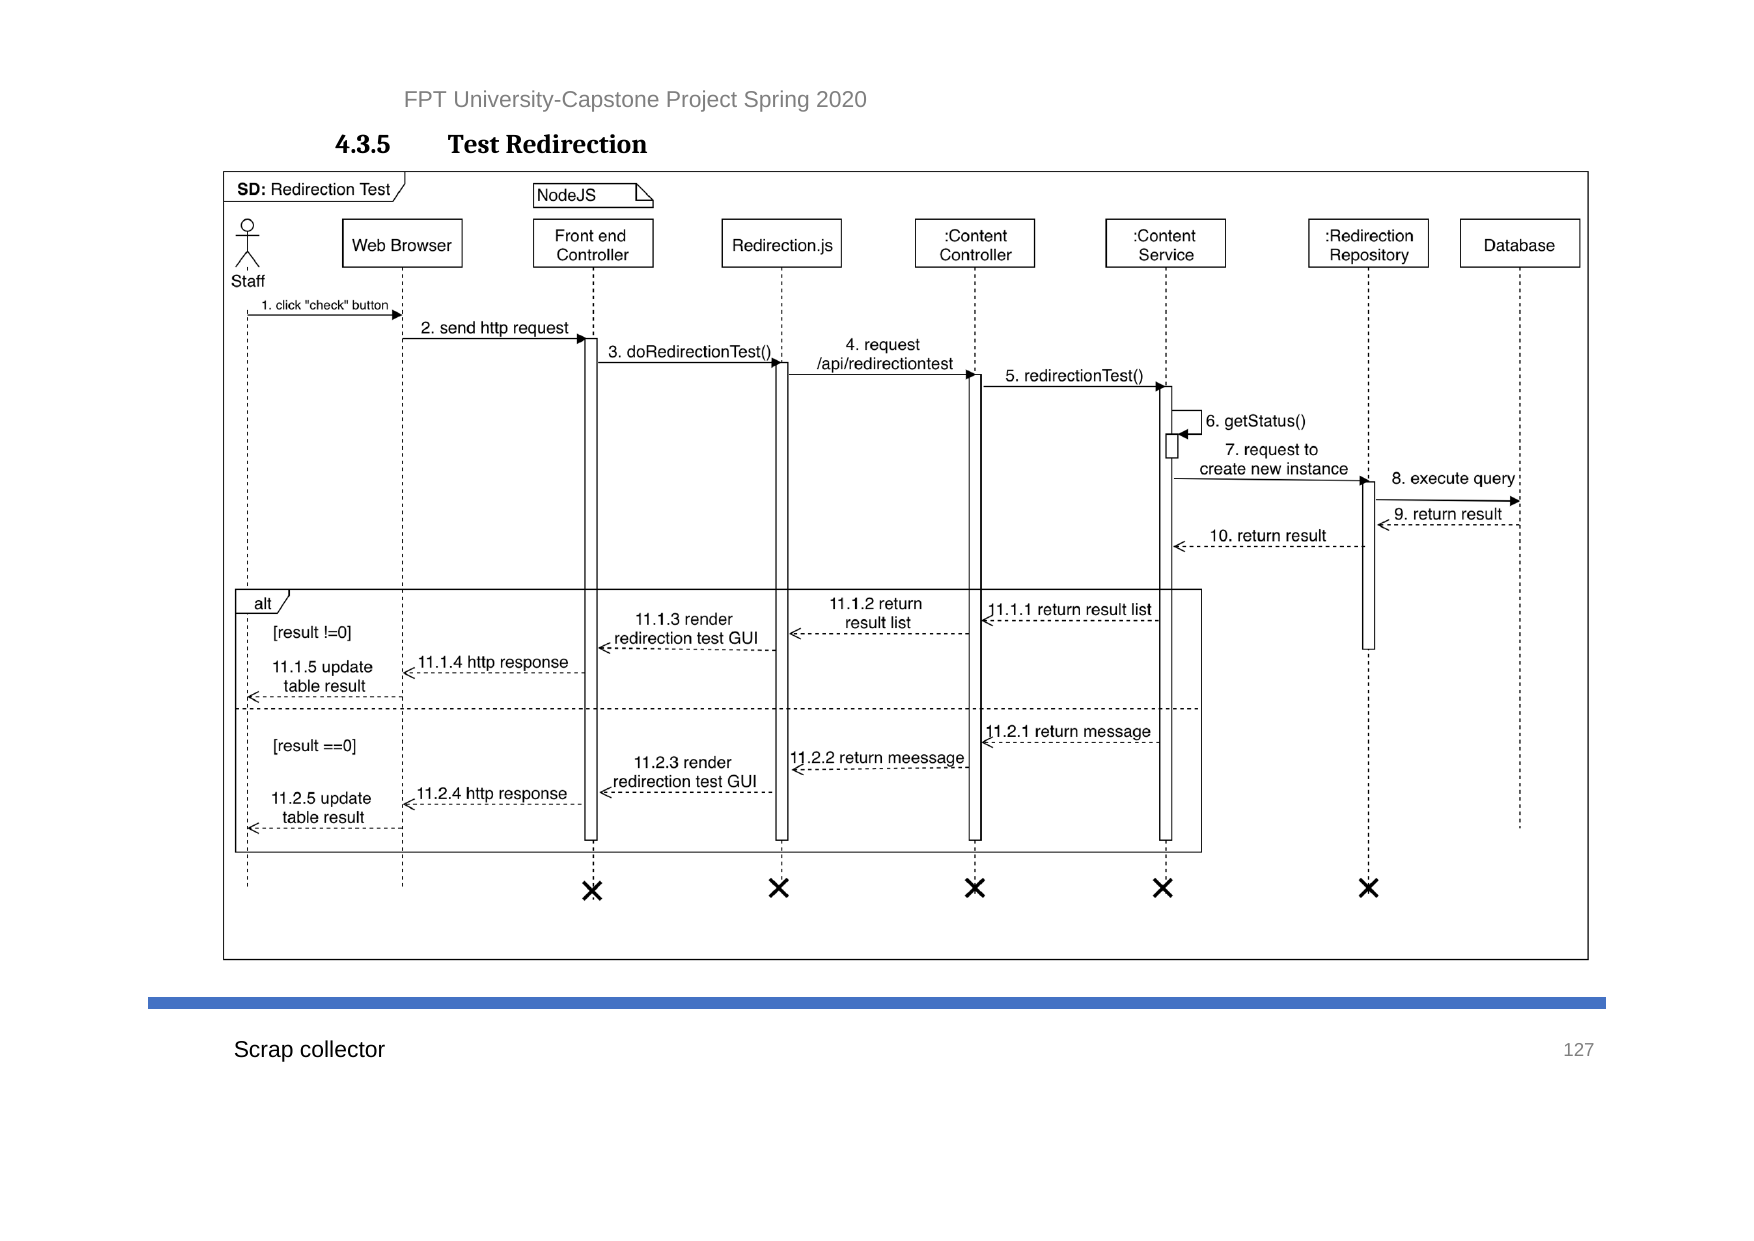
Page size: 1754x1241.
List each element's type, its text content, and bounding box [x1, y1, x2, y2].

picture [219, 167, 1592, 967]
list Test Redirection [335, 129, 1606, 161]
